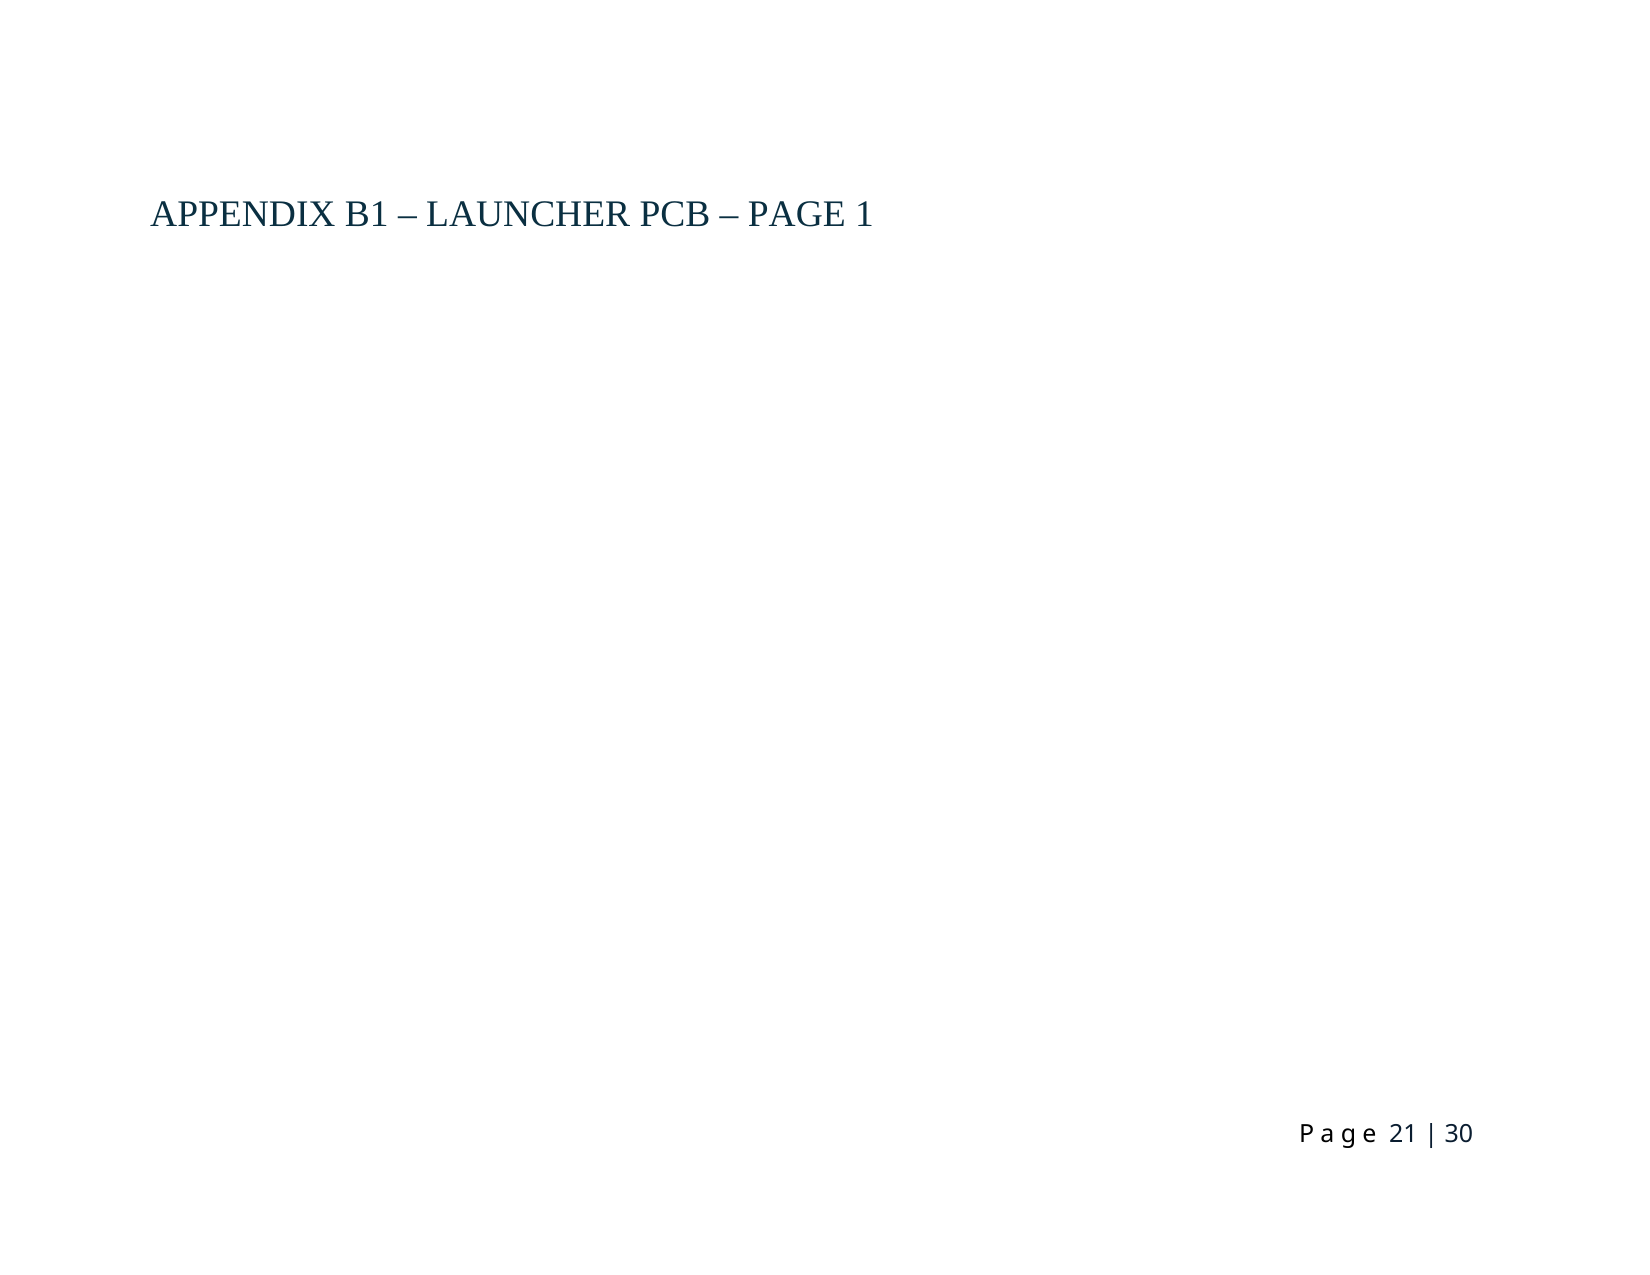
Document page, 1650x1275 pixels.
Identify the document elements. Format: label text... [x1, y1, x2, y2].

subtitle APPENDIX B1 – LAUNCHER PCB – PAGE 1 [150, 192, 1500, 235]
